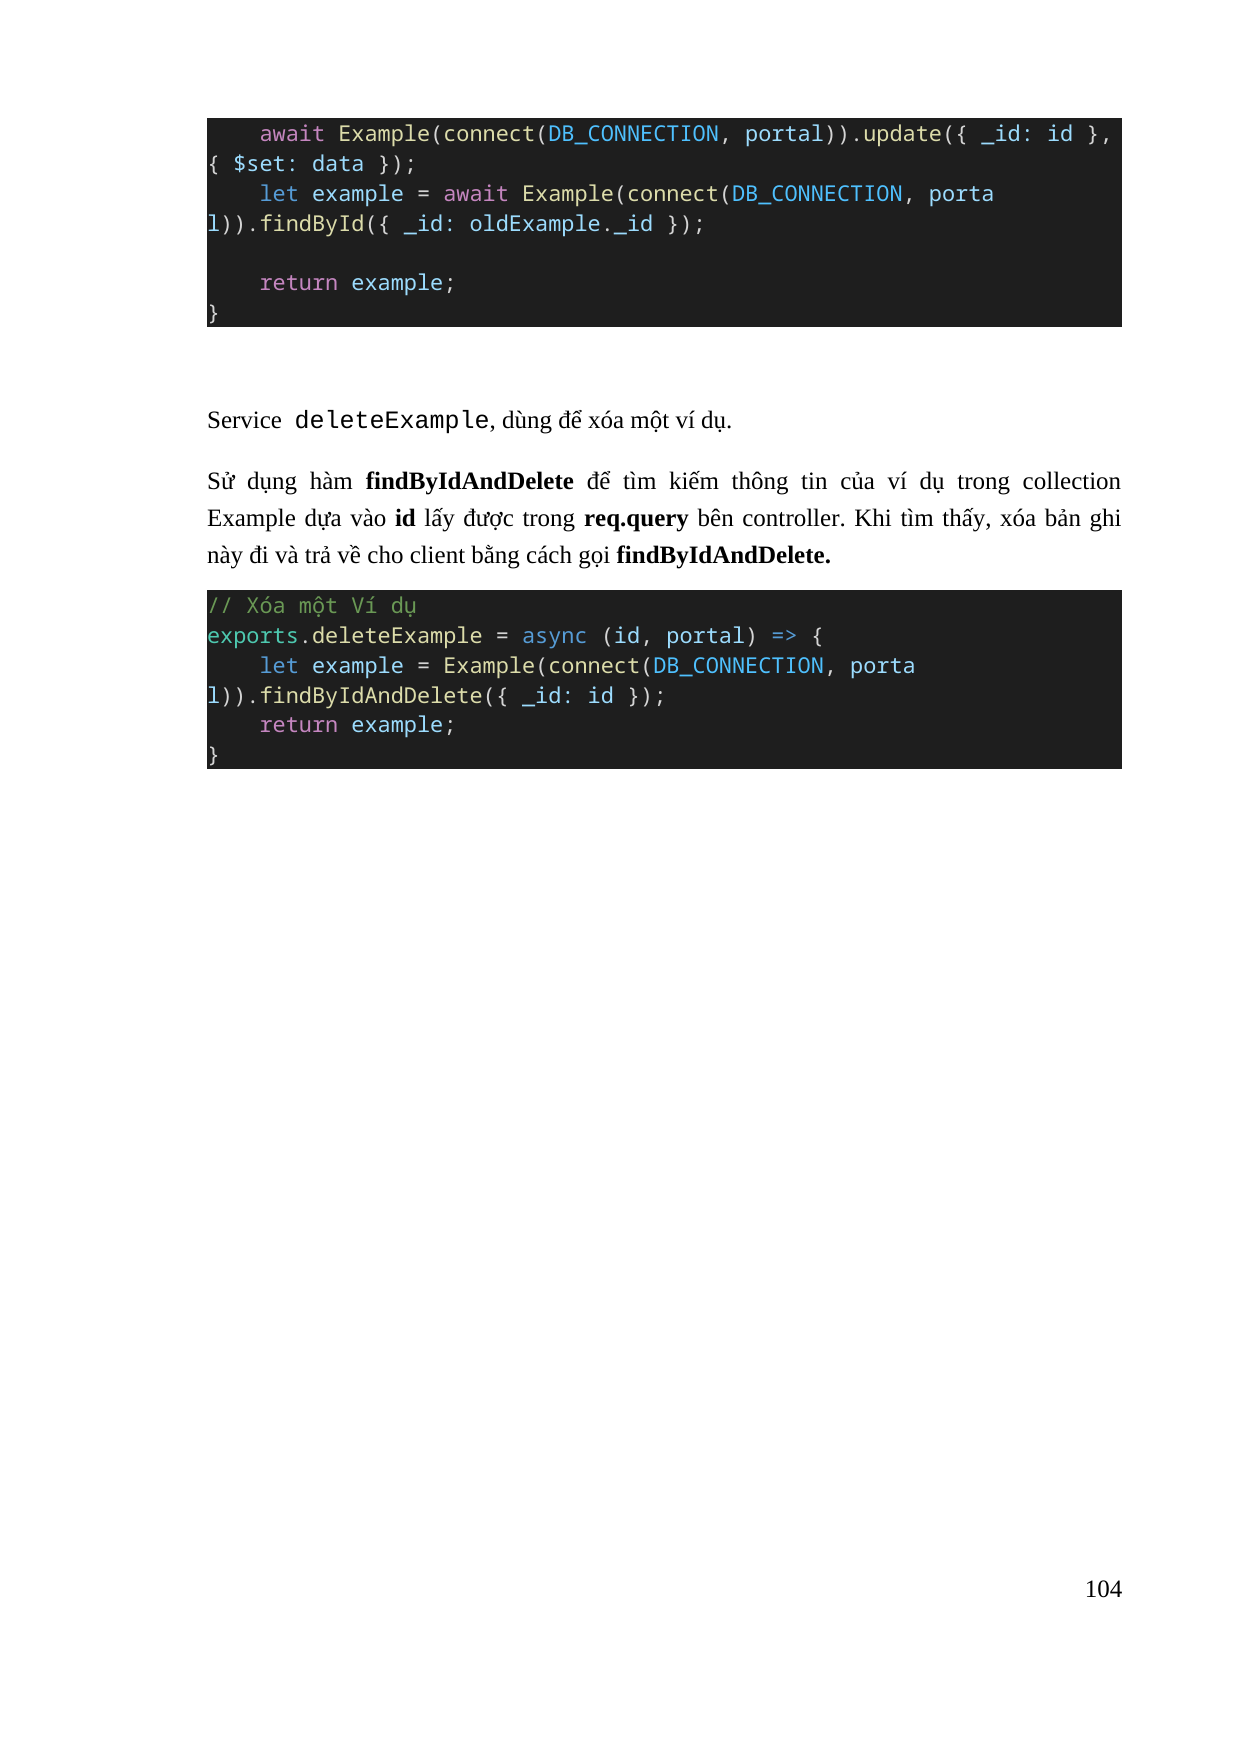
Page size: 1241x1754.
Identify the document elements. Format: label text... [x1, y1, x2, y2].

text exports.deleteExample = async (id, portal) => { [207, 620, 1122, 650]
text } [207, 297, 1122, 327]
text Service deleteExample, dùng để xóa một ví dụ. [207, 405, 1122, 436]
text await Example(connect(DB_CONNECTION, portal)).update({ _id: id }, { $set: data }); [207, 118, 1122, 178]
text let example = await Example(connect(DB_CONNECTION, portal)).findById({ _id: oldExample._id }); [207, 178, 1122, 237]
text return example; [207, 267, 1122, 297]
text let example = Example(connect(DB_CONNECTION, portal)).findByIdAndDelete({ _id: id }); [207, 650, 1122, 709]
text } [207, 739, 1122, 769]
text Sử dụng hàm findByIdAndDelete để tìm kiếm thông tin của ví dụ trong collection Example dựa vào id lấy được trong req.query bên controller. Khi tìm thấy, xóa bản ghi này đi và trả về cho client bằng cách gọi findByIdAndDelete. [207, 466, 1122, 569]
text // Xóa một Ví dụ [207, 590, 1122, 620]
text return example; [207, 709, 1122, 739]
